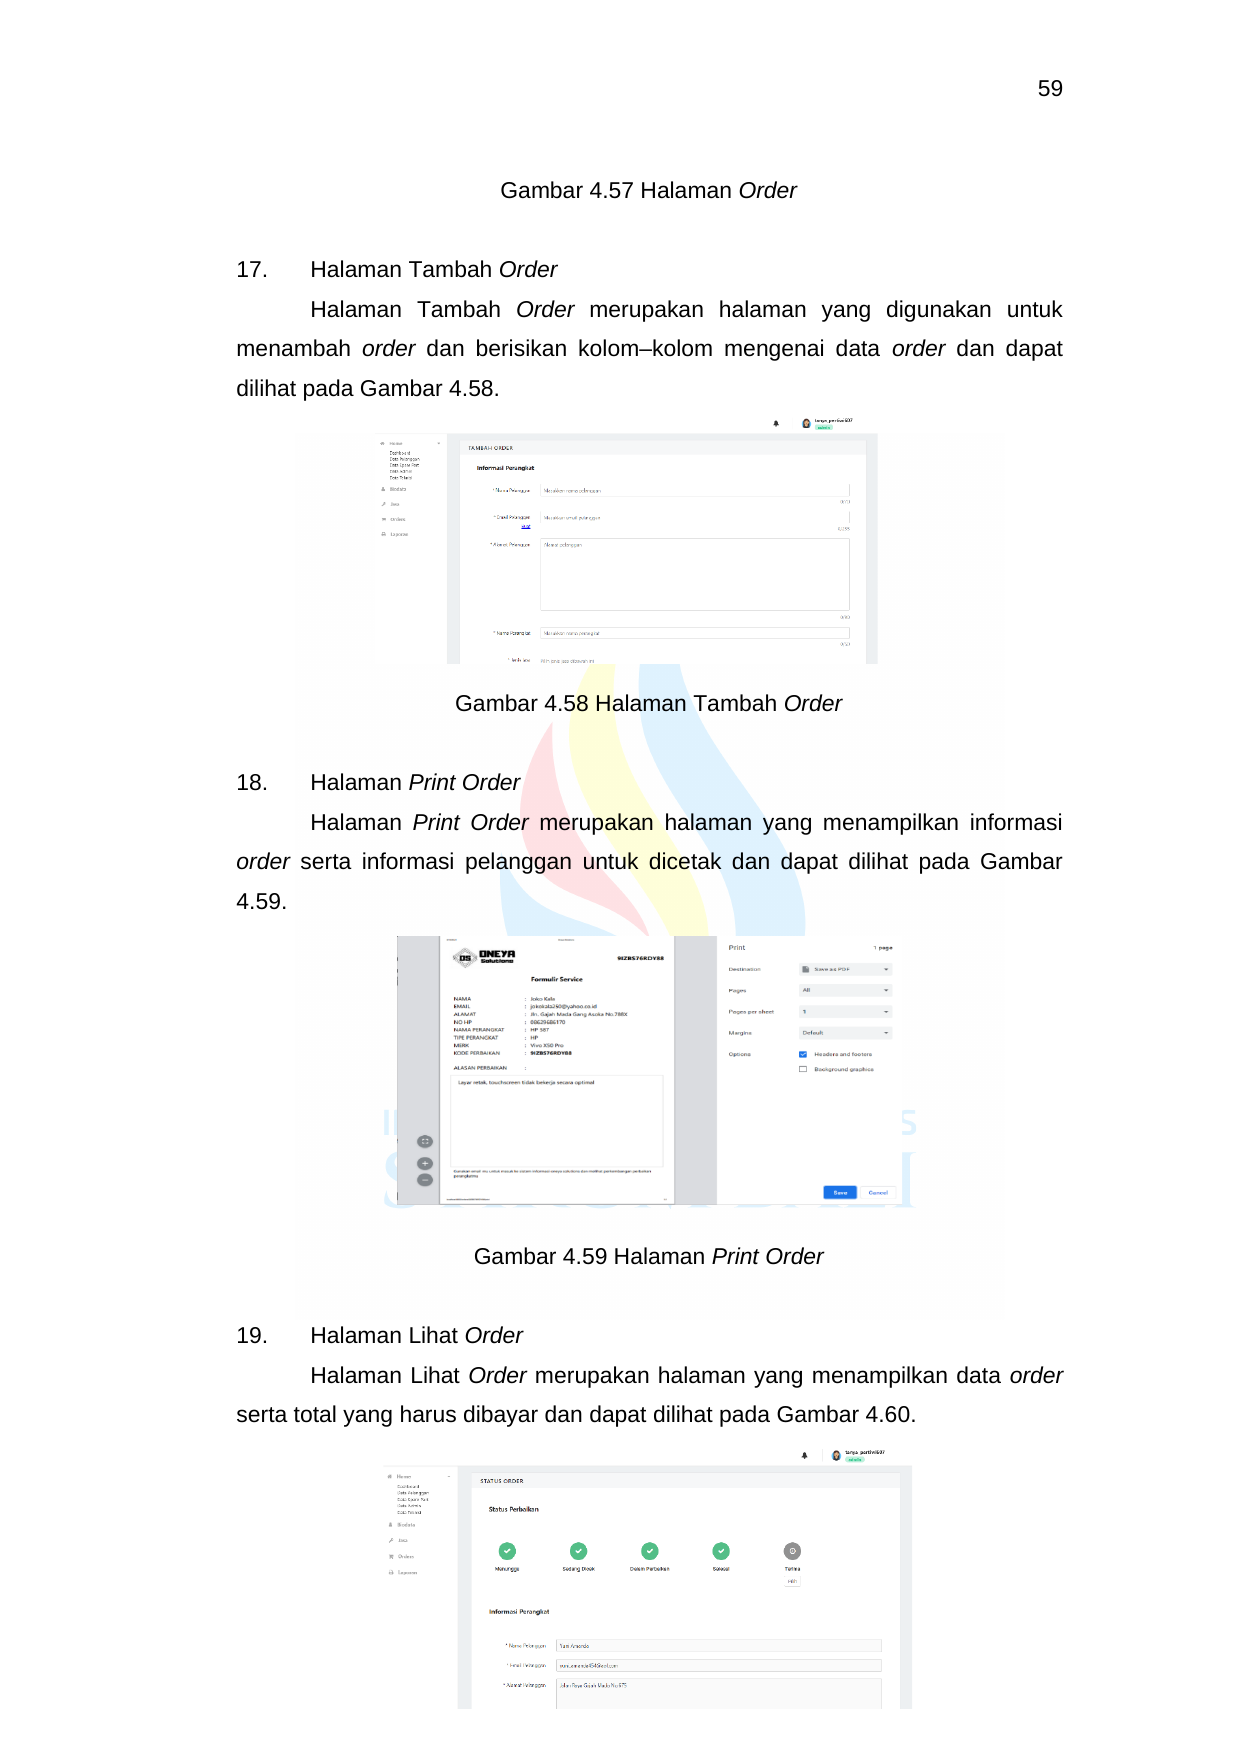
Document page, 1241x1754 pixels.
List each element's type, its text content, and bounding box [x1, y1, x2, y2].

picture [397, 936, 903, 1205]
picture [383, 1447, 913, 1709]
list Halaman Tambah Order merupakan halaman yang digunakan untuk menambah order dan berisikan kolom–kolom mengenai data order dan dapat dilihat pada Gambar 4.58. [236, 296, 1063, 401]
text Gambar 4.59 Halaman Print Order [236, 1243, 1063, 1269]
list Halaman Print Order [236, 769, 1063, 796]
picture [375, 414, 878, 664]
list Halaman Lihat Order merupakan halaman yang menampilkan data order serta total yang harus dibayar dan dapat dilihat pada Gambar 4.60. [236, 1362, 1063, 1427]
list Halaman Tambah Order [236, 256, 1063, 282]
text Gambar 4.58 Halaman Tambah Order [236, 690, 1063, 717]
list Halaman Print Order merupakan halaman yang menampilkan informasi order serta informasi pelanggan untuk dicetak dan dapat dilihat pada Gambar 4.59. [236, 809, 1063, 914]
list Halaman Lihat Order [236, 1322, 1063, 1348]
text Gambar 4.57 Halaman Order [236, 177, 1063, 203]
